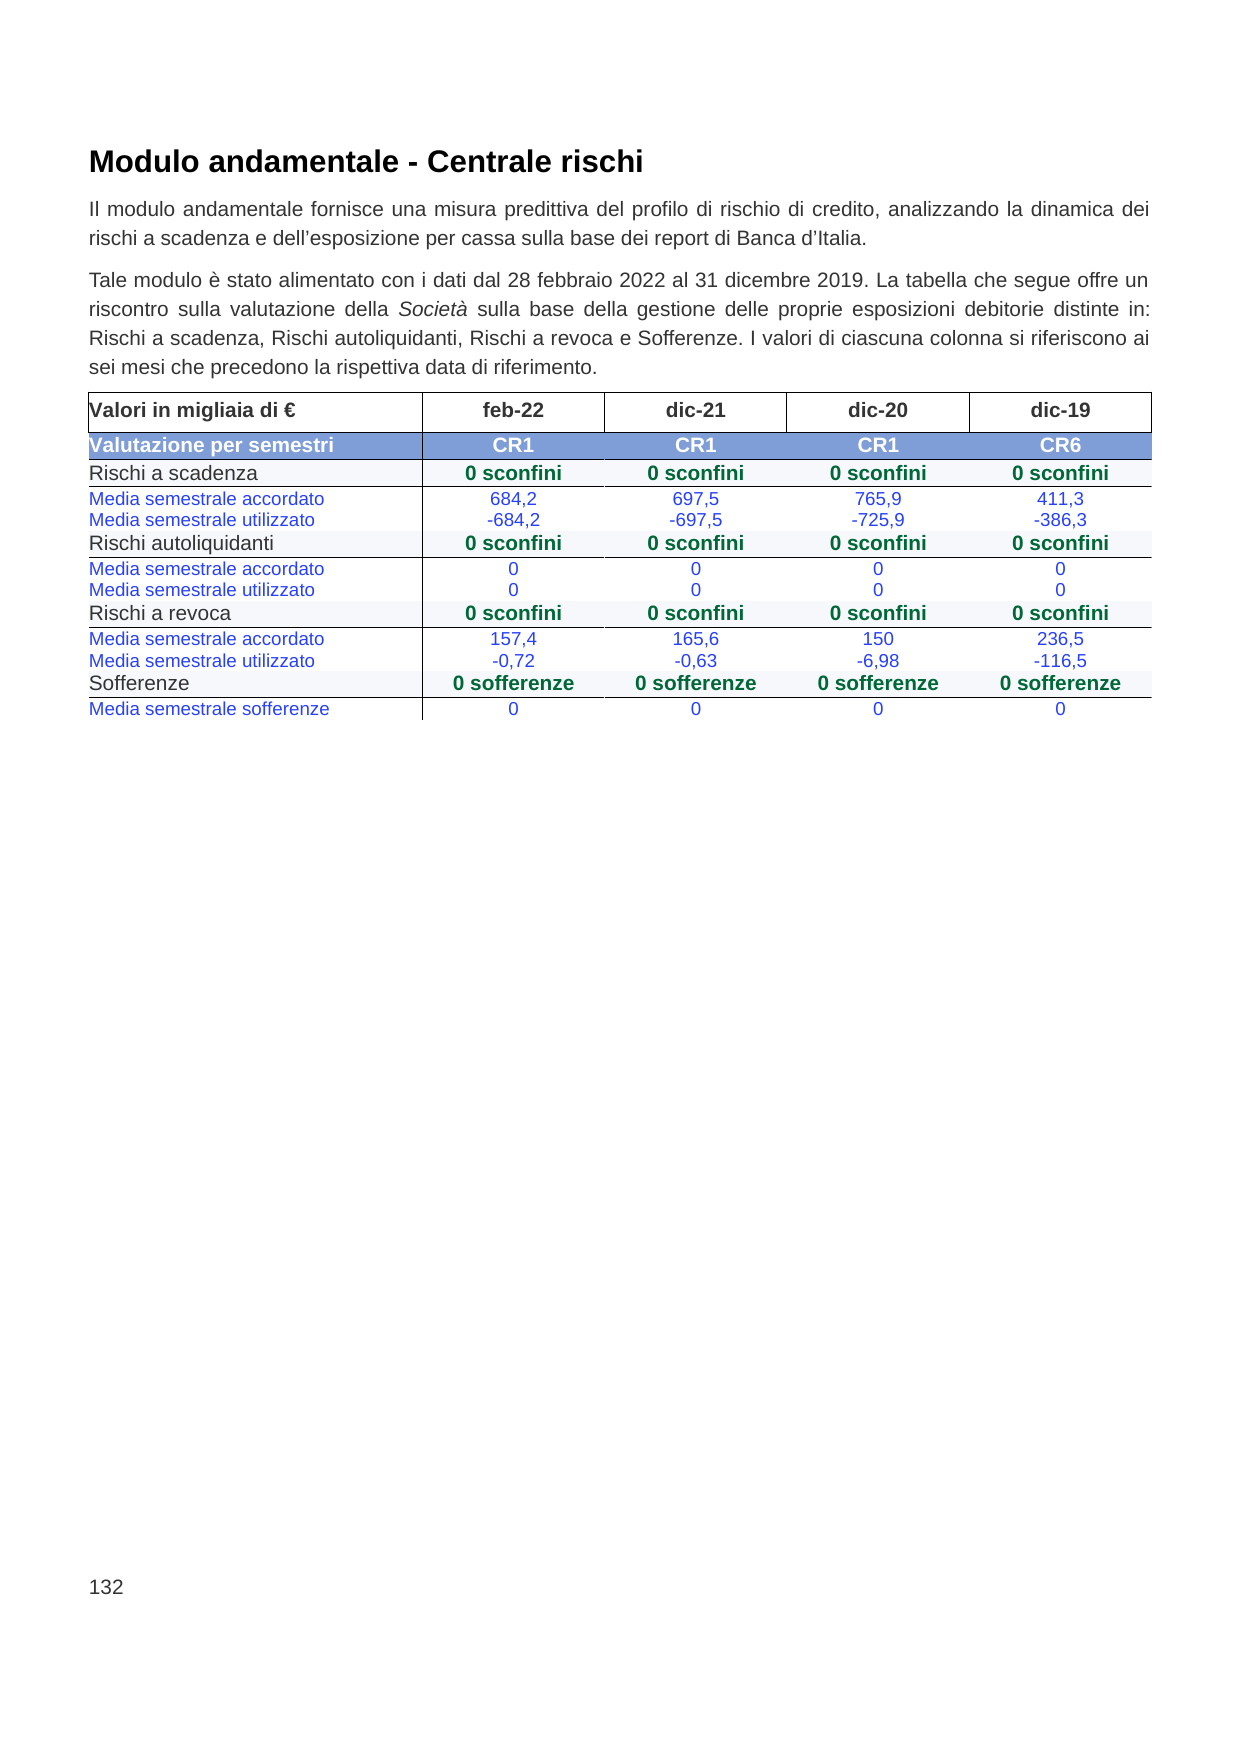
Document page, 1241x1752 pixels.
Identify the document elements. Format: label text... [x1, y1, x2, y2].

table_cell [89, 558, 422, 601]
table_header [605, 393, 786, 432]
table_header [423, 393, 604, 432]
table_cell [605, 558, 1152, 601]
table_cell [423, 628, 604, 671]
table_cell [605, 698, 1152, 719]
text Il modulo andamentale fornisce una misura predittiva del profilo di rischio di credito, analizzando la dinamica dei rischi a scadenza e dell’esposizione per cassa sulla base dei report di Banca d’Italia. [89, 192, 1152, 250]
subtitle Modulo andamentale - Centrale rischi [89, 143, 1152, 179]
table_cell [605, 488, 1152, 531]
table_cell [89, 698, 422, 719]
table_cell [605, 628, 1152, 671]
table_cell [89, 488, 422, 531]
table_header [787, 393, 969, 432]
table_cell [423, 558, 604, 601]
text Tale modulo è stato alimentato con i dati dal 28 febbraio 2022 al 31 dicembre 2019. La tabella che segue offre un riscontro sulla valutazione della Società sulla base della gestione delle proprie esposizioni debitorie distinte in: Rischi a scadenza, Rischi autoliquidanti, Rischi a revoca e Sofferenze. I valori di ciascuna colonna si riferiscono ai sei mesi che precedono la rispettiva data di riferimento. [89, 262, 1152, 379]
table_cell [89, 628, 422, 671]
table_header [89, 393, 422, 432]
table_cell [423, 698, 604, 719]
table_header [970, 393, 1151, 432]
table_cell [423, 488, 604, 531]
